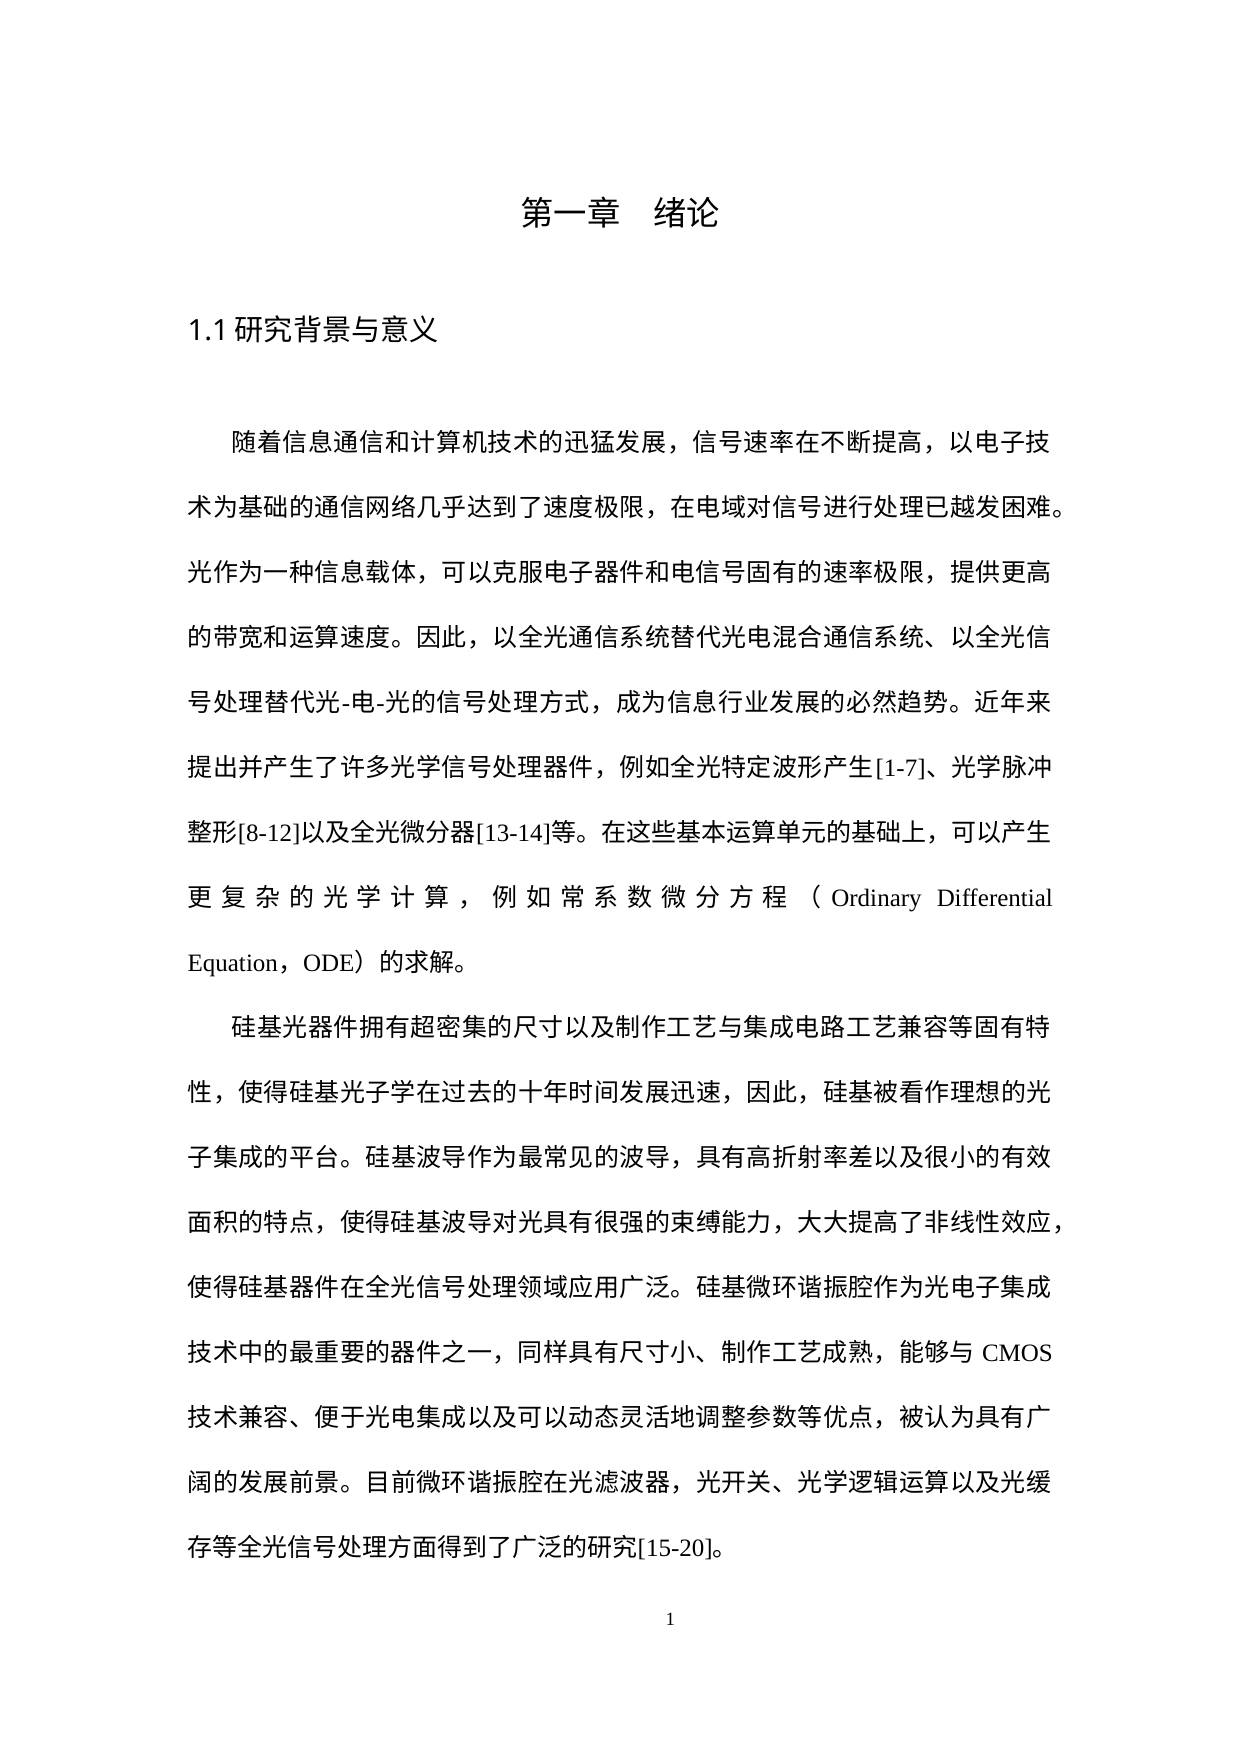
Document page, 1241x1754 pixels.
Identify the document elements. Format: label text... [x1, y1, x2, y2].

subtitle 1.1研究背景与意义 [187, 296, 1053, 361]
subtitle 绪论 [187, 178, 1053, 243]
text 随着信息通信和计算机技术的迅猛发展，信号速率在不断提高，以电子技术为基础的通信网络几乎达到了速度极限，在电域对信号进行处理已越发困难。光作为一种信息载体，可以克服电子器件和电信号固有的速率极限，提供更高的带宽和运算速度。因此，以全光通信系统替代光电混合通信系统、以全光信号处理替代光-电-光的信号处理方式，成为信息行业发展的必然趋势。近年来提出并产生了许多光学信号处理器件，例如全光特定波形产生[1-7]、光学脉冲整形[8-12]以及全光微分器[13-14]等。在这些基本运算单元的基础上，可以产生更复杂的光学计算，例如常系数微分方程（Ordinary Differential Equation，ODE）的求解。 [187, 408, 1053, 993]
text 硅基光器件拥有超密集的尺寸以及制作工艺与集成电路工艺兼容等固有特性，使得硅基光子学在过去的十年时间发展迅速，因此，硅基被看作理想的光子集成的平台。硅基波导作为最常见的波导，具有高折射率差以及很小的有效面积的特点，使得硅基波导对光具有很强的束缚能力，大大提高了非线性效应，使得硅基器件在全光信号处理领域应用广泛。硅基微环谐振腔作为光电子集成技术中的最重要的器件之一，同样具有尺寸小、制作工艺成熟，能够与CMOS技术兼容、便于光电集成以及可以动态灵活地调整参数等优点，被认为具有广阔的发展前景。目前微环谐振腔在光滤波器，光开关、光学逻辑运算以及光缓存等全光信号处理方面得到了广泛的研究[15-20]。 [187, 993, 1053, 1578]
